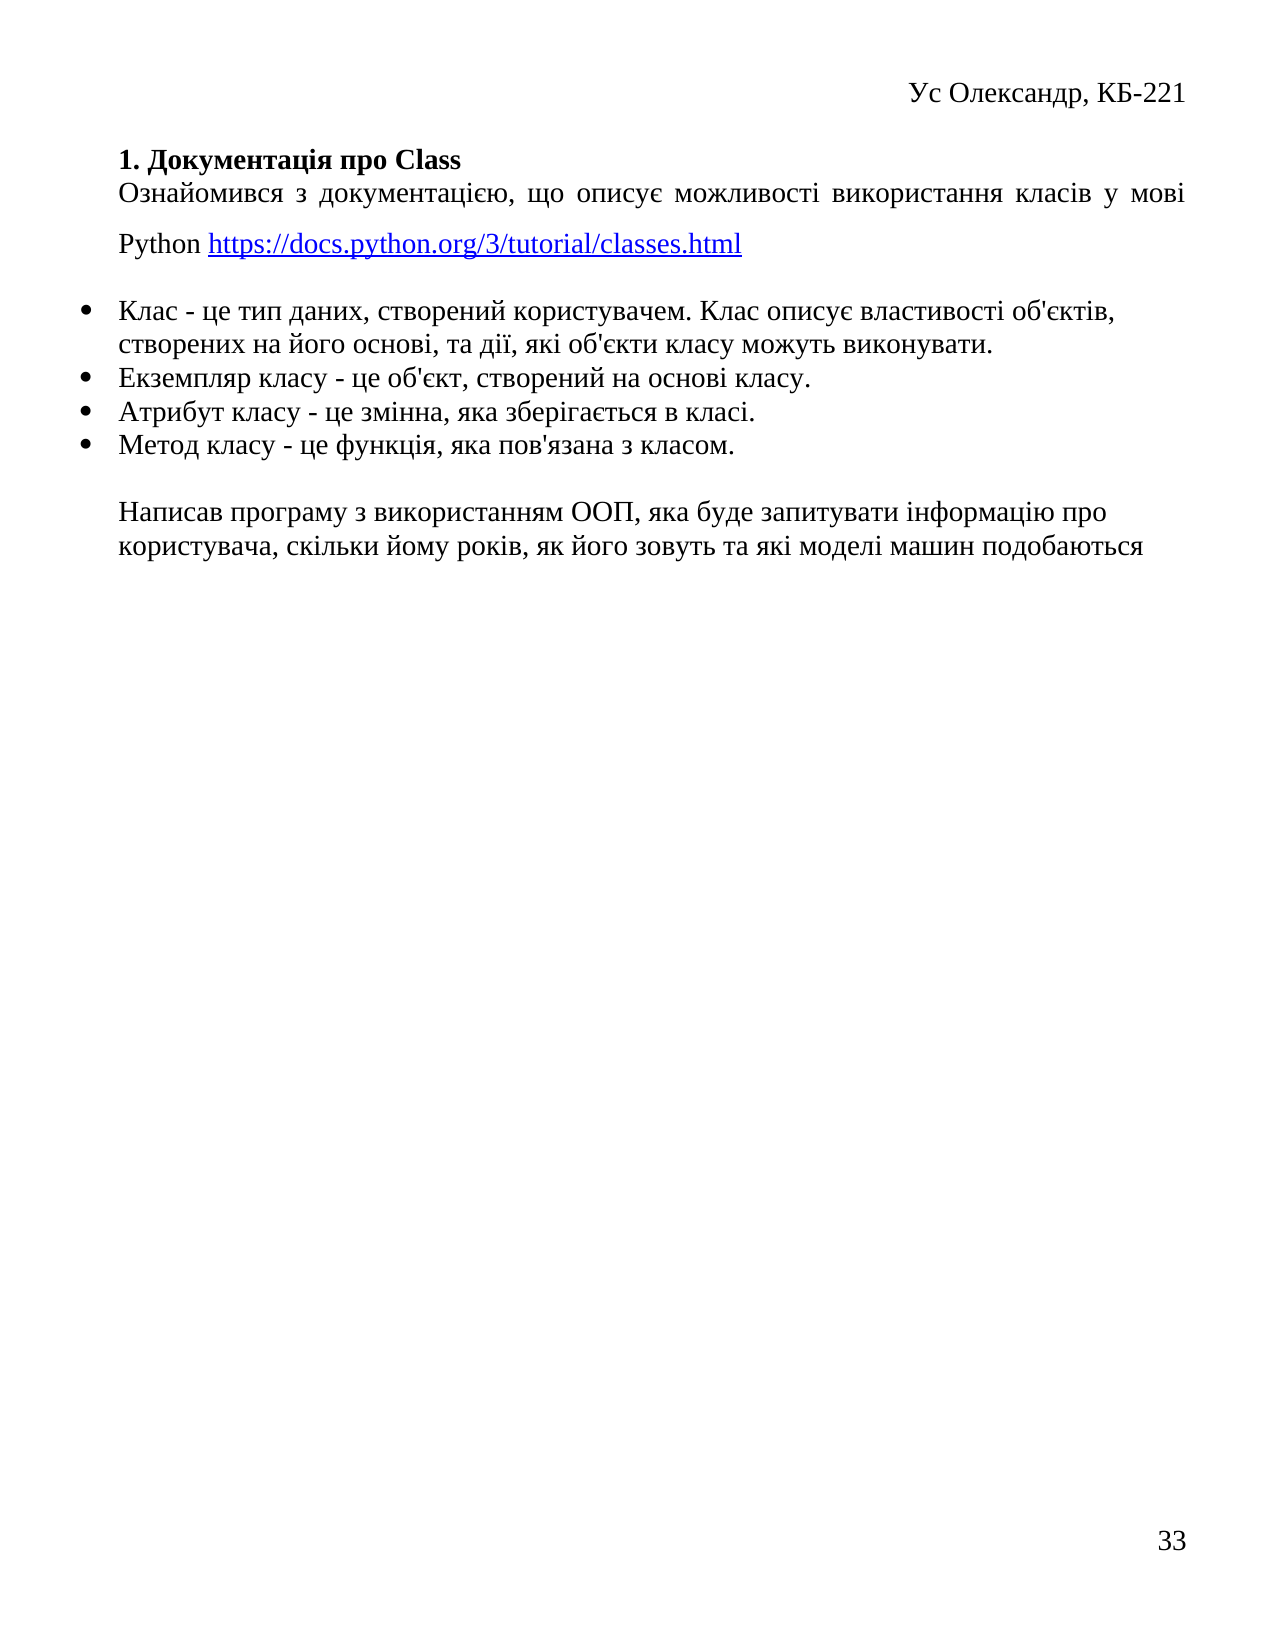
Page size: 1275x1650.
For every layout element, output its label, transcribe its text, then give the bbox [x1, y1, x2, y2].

list Метод класу - це функція, яка пов'язана з класом. [81, 427, 1186, 461]
text 1. Документація про Сlass [118, 142, 1186, 176]
list Клас - це тип даних, створений користувачем. Клас описує властивості об'єктів, створених на його основі, та дії, які об'єкти класу можуть виконувати. [81, 293, 1186, 360]
list Атрибут класу - це змінна, яка зберігається в класі. [81, 394, 1186, 427]
text Ознайомився з документацією, що описує можливості використання класів у мові Python https://docs.python.org/3/tutorial/classes.html [118, 176, 1186, 259]
text Написав програму з використанням ООП, яка буде запитувати інформацію про користувача, скільки йому років, як його зовуть та які моделі машин подобаються [118, 494, 1186, 562]
list Екземпляр класу - це об'єкт, створений на основі класу. [81, 360, 1186, 394]
